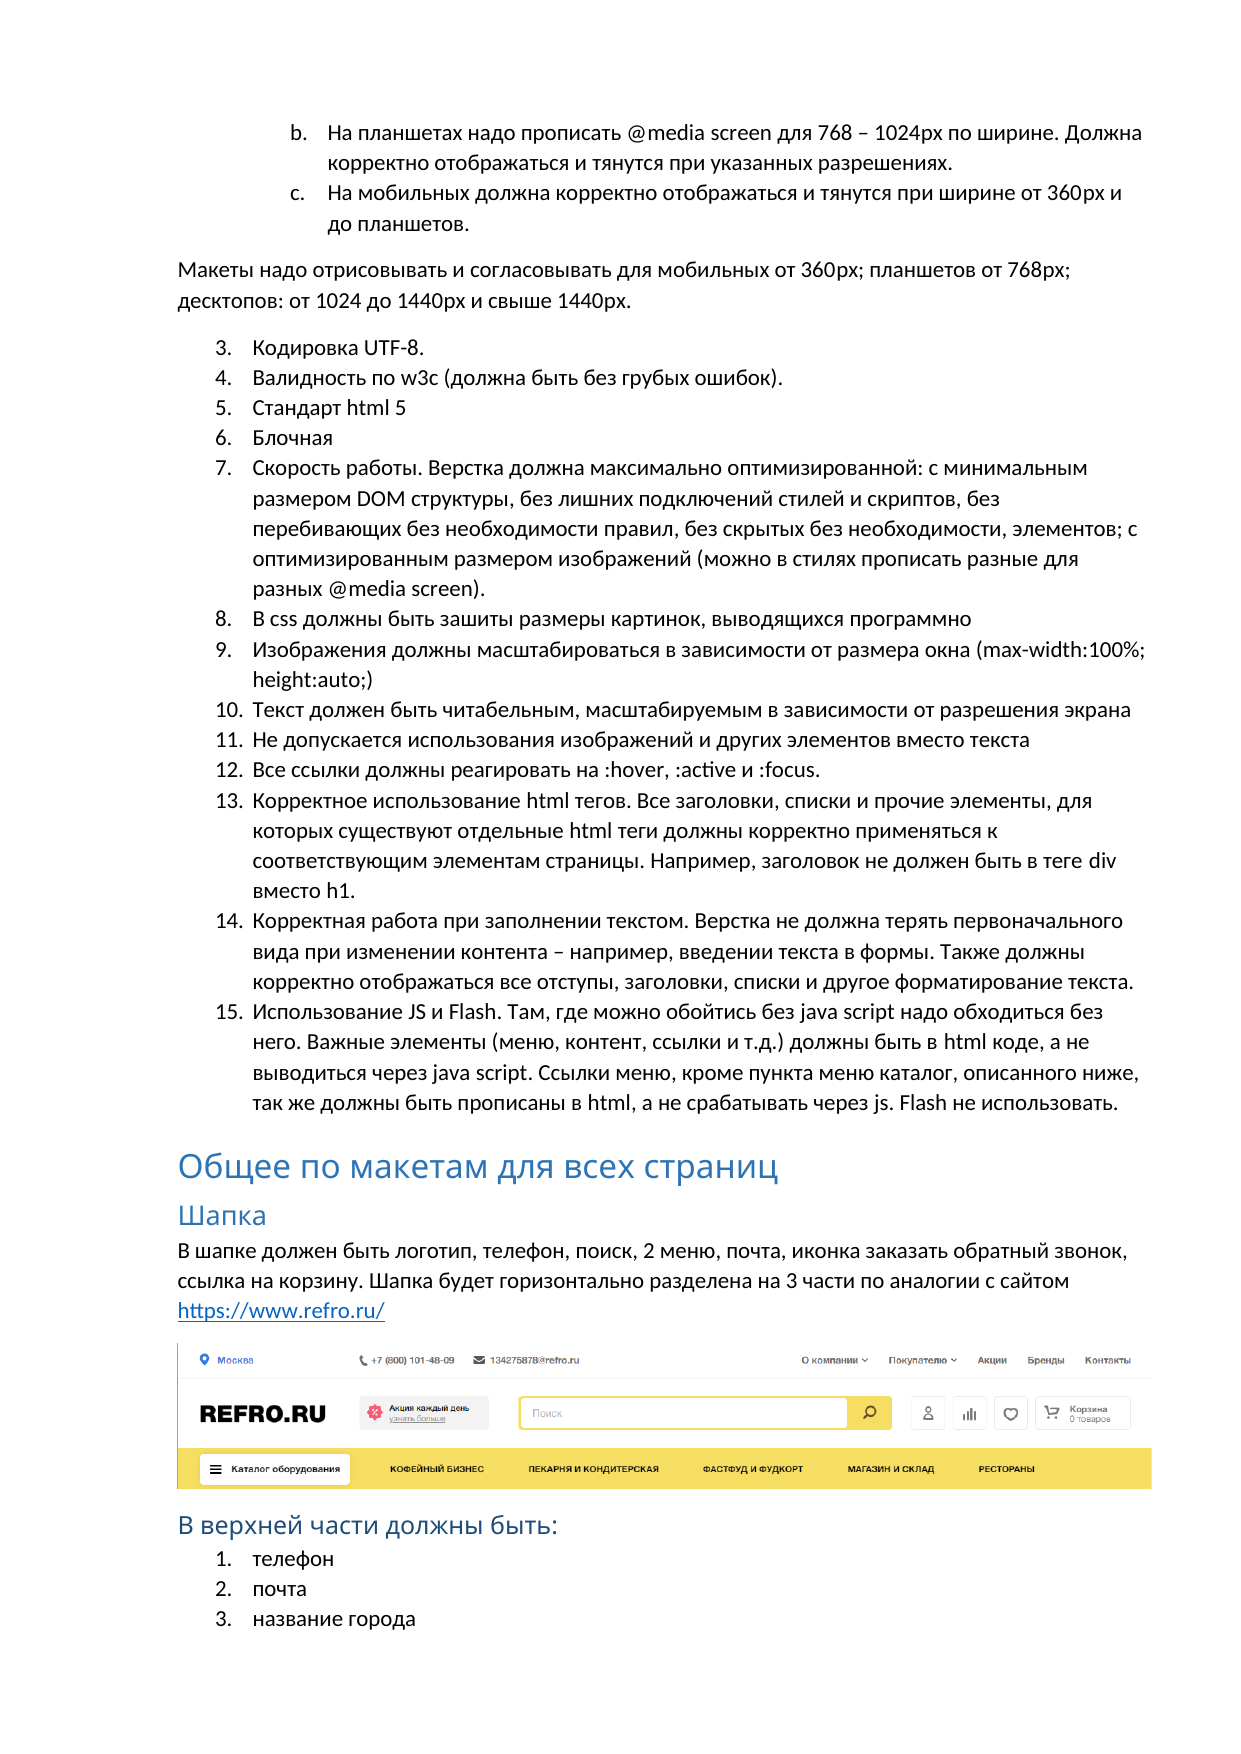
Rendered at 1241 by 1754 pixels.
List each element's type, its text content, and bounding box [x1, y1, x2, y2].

list Стандарт html 5 [215, 393, 1152, 421]
list На планшетах надо прописать @media screen для 768 – 1024px по ширине. Должна корректно отображаться и тянутся при указанных разрешениях. [290, 118, 1152, 176]
list В css должны быть зашиты размеры картинок, выводящихся программно [215, 604, 1152, 633]
list Не допускается использования изображений и других элементов вместо текста [215, 725, 1152, 753]
list название города [215, 1604, 1152, 1632]
list Корректное использование html тегов. Все заголовки, списки и прочие элементы, для которых существуют отдельные html теги должны корректно применяться к соответствующим элементам страницы. Например, заголовок не должен быть в теге div вместо h1. [215, 786, 1152, 904]
list Все ссылки должны реагировать на :hover, :active и :focus. [215, 756, 1152, 784]
text Макеты надо отрисовывать и согласовывать для мобильных от 360px; планшетов от 768px; десктопов: от 1024 до 1440px и свыше 1440px. [177, 256, 1152, 314]
subtitle Общее по макетам для всех страниц [177, 1143, 1152, 1188]
picture [177, 1343, 1152, 1489]
text В шапке должен быть логотип, телефон, поиск, 2 меню, почта, иконка заказать обратный звонок, ссылка на корзину. Шапка будет горизонтально разделена на 3 части по аналогии с сайтом https://www.refro.ru/ [177, 1236, 1152, 1324]
list телефон [215, 1544, 1152, 1572]
list Текст должен быть читабельным, масштабируемым в зависимости от разрешения экрана [215, 695, 1152, 723]
subtitle Шапка [177, 1196, 1152, 1233]
list Валидность по w3c (должна быть без грубых ошибок). [215, 363, 1152, 391]
list Скорость работы. Верстка должна максимально оптимизированной: с минимальным размером DOM структуры, без лишних подключений стилей и скриптов, без перебивающих без необходимости правил, без скрытых без необходимости, элементов; с оптимизированным размером изображений (можно в стилях прописать разные для разных @media screen). [215, 453, 1152, 602]
list Корректная работа при заполнении текстом. Верстка не должна терять первоначального вида при изменении контента – например, введении текста в формы. Также должны корректно отображаться все отступы, заголовки, списки и другое форматирование текста. [215, 907, 1152, 995]
subtitle В верхней части должны быть: [177, 1507, 1152, 1541]
list Использование JS и Flash. Там, где можно обойтись без java script надо обходиться без него. Важные элементы (меню, контент, ссылки и т.д.) должны быть в html коде, а не выводиться через java script. Ссылки меню, кроме пункта меню каталог, описанного ниже, так же должны быть прописаны в html, а не срабатывать через js. Flash не использовать. [215, 997, 1152, 1116]
list почта [215, 1574, 1152, 1602]
list Кодировка UTF-8. [215, 333, 1152, 361]
list Блочная [215, 423, 1152, 451]
list Изображения должны масштабироваться в зависимости от размера окна (max-width:100%; height:auto;) [215, 635, 1152, 693]
list На мобильных должна корректно отображаться и тянутся при ширине от 360px и до планшетов. [290, 178, 1152, 237]
